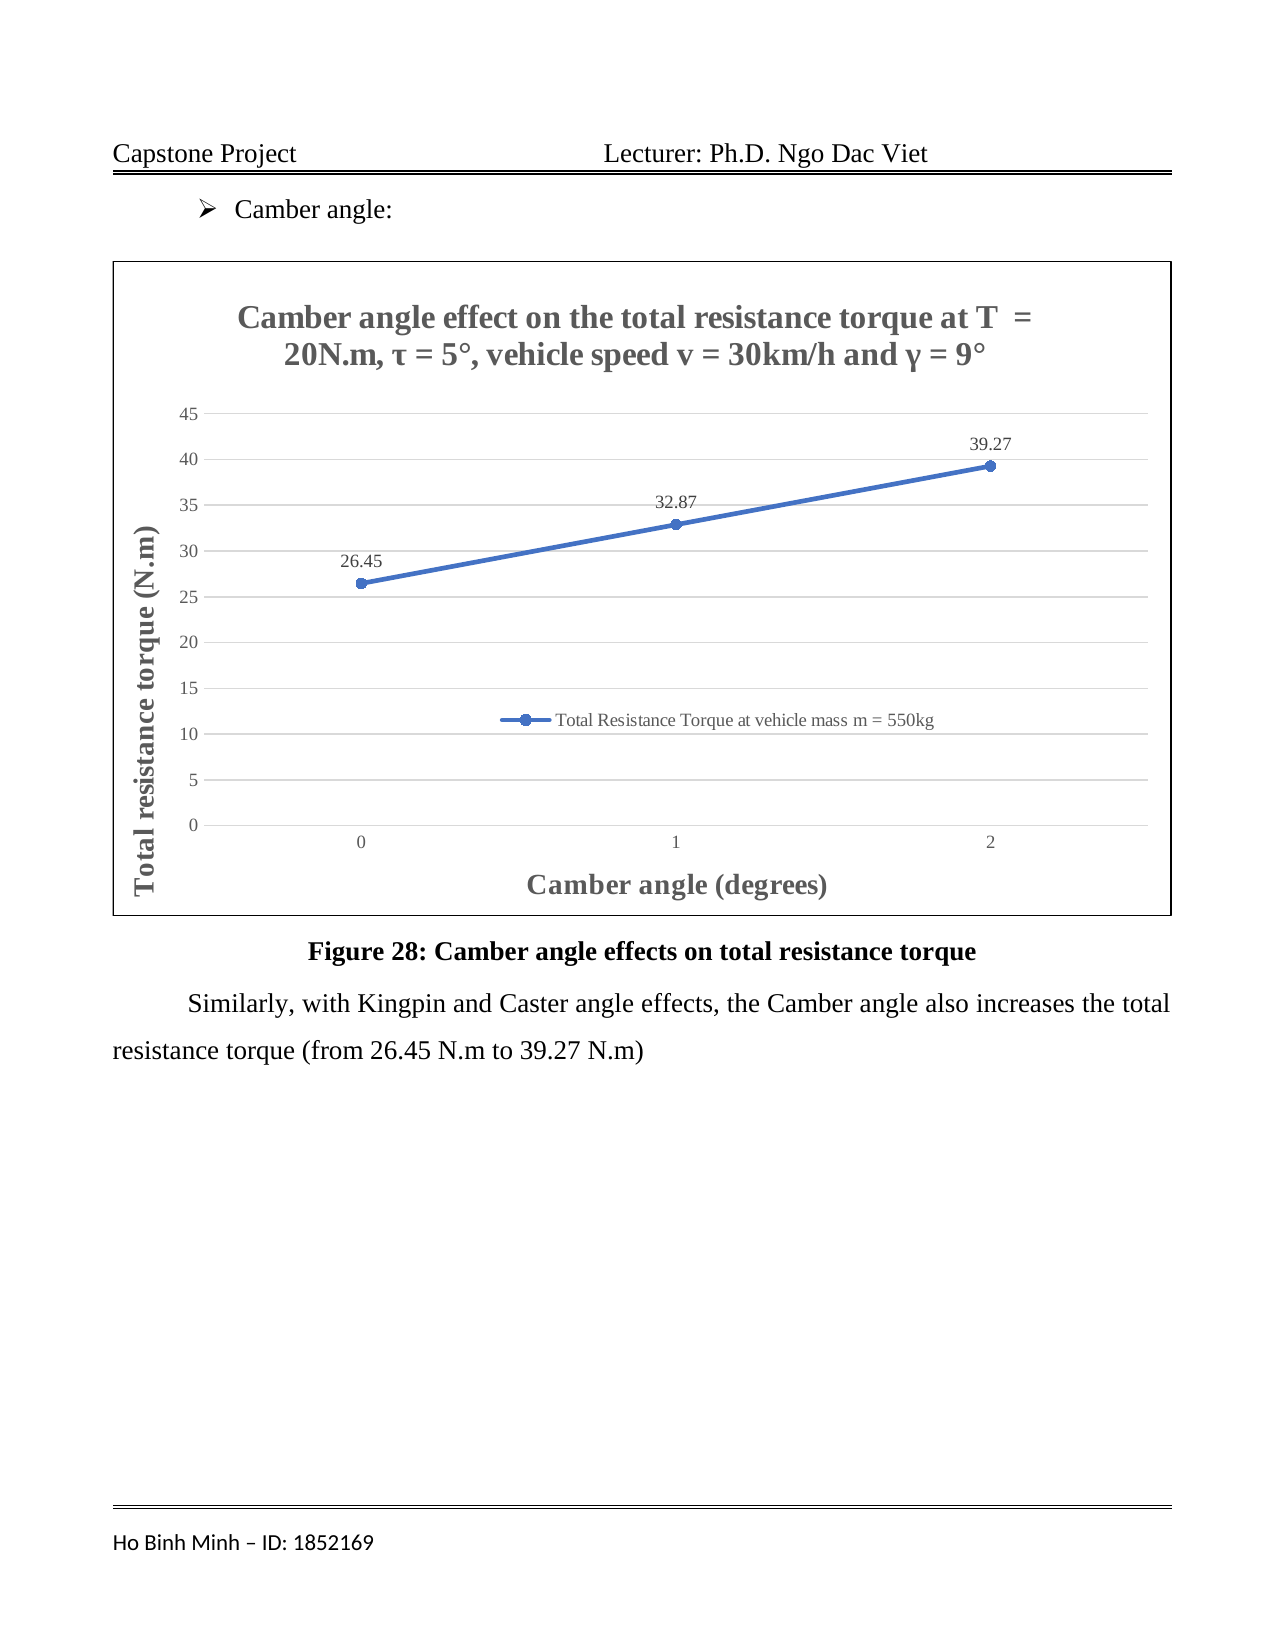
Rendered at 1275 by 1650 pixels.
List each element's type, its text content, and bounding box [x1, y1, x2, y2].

text Figure 28: Camber angle effects on total resistance torque [112, 935, 1172, 966]
list Camber angle: [197, 193, 1172, 225]
text Similarly, with Kingpin and Caster angle effects, the Camber angle also increases the total resistance torque (from 26.45 N.m to 39.27 N.m) [112, 987, 1172, 1065]
